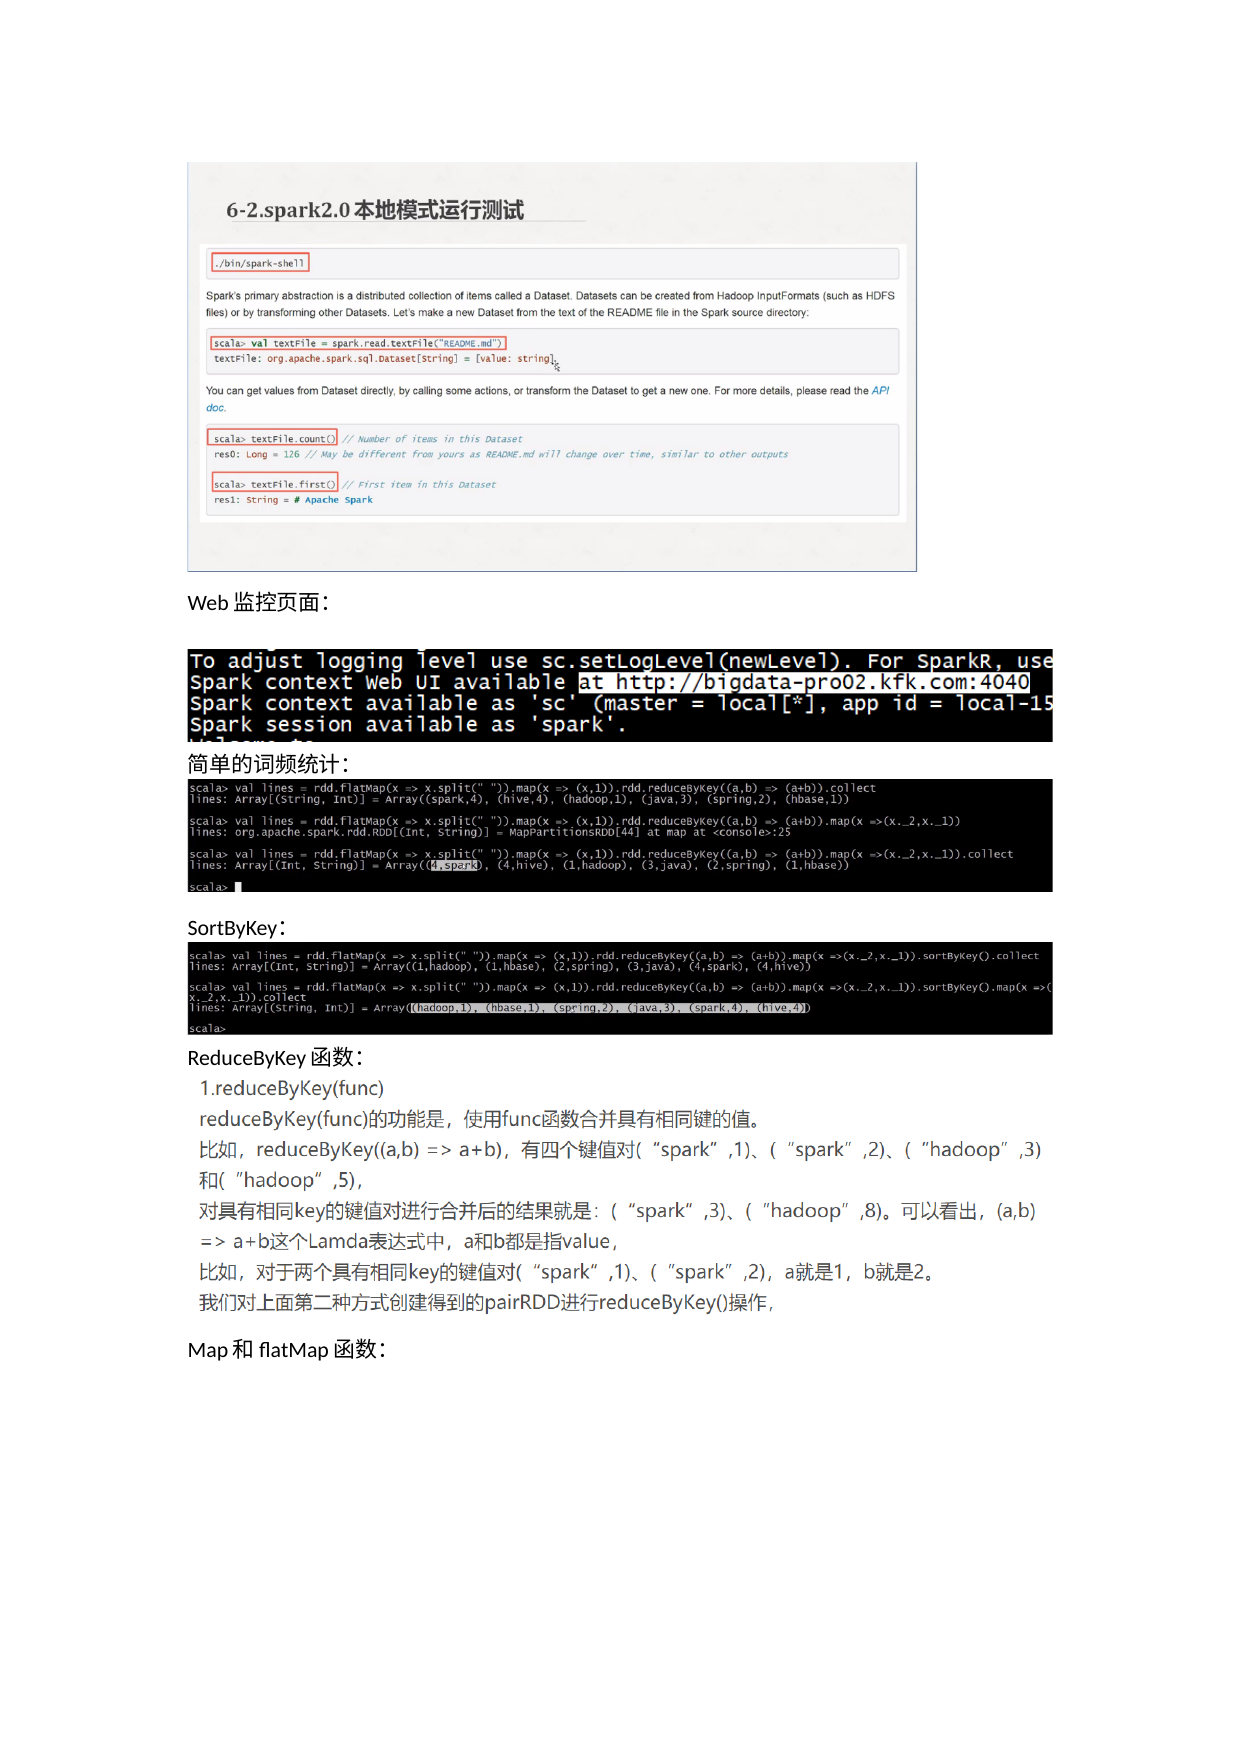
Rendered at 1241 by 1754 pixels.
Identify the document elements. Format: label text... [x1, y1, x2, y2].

text Web监控页面： [187, 584, 1053, 617]
picture [187, 1072, 1053, 1327]
text 简单的词频统计： [187, 747, 1053, 779]
picture [187, 649, 1053, 742]
picture [187, 162, 918, 572]
picture [187, 942, 1053, 1035]
text SortByKey： [187, 909, 1053, 942]
picture [187, 779, 1053, 892]
text Map和flatMap函数： [187, 1332, 1053, 1364]
text ReduceByKey函数： [187, 1039, 1053, 1072]
